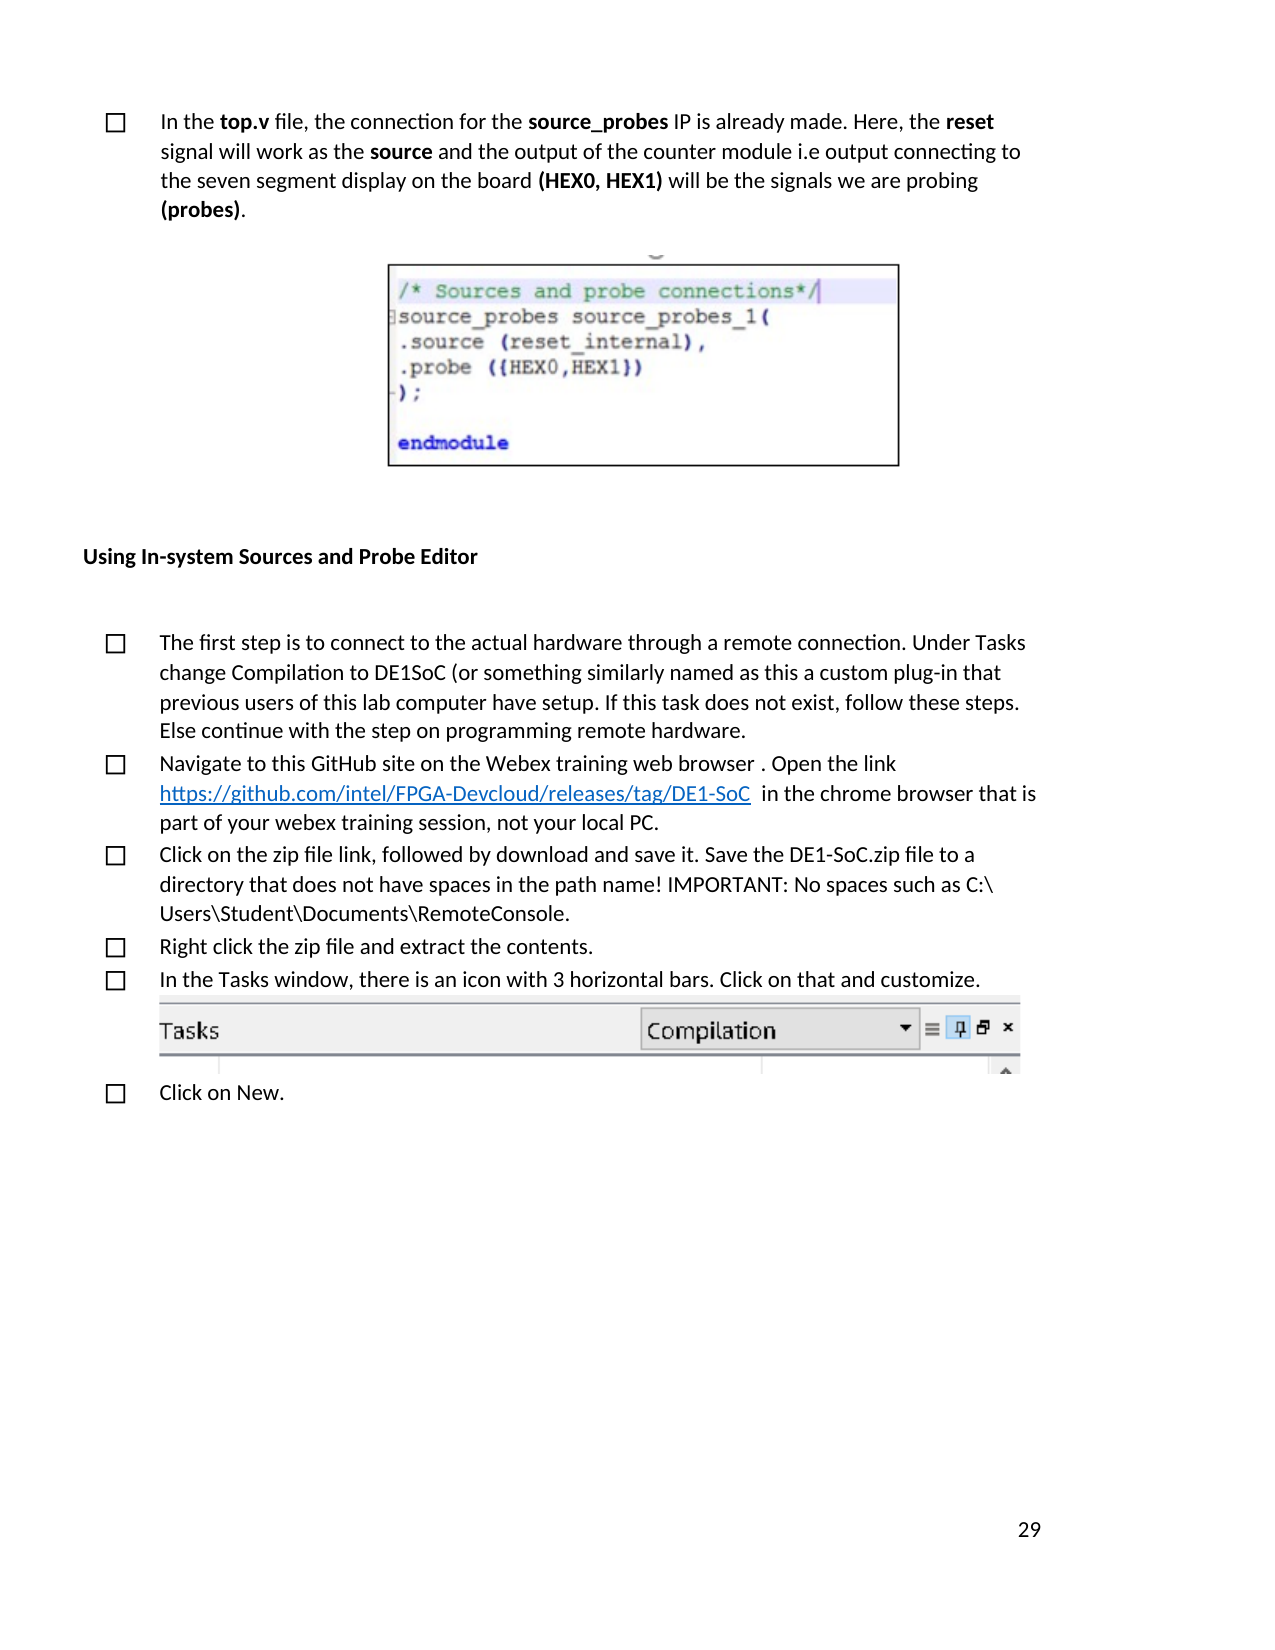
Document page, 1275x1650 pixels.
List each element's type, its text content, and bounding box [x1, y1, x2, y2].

list Click on the zip file link, followed by download and save it. Save the DE1-SoC.zip file to a directory that does not have spaces in the path name! IMPORTANT: No spaces such as C:\Users\Student\Documents\RemoteConsole. [122, 838, 1041, 928]
list Click on New. [122, 1076, 1041, 1107]
list Right click the zip file and extract the contents. [122, 930, 1041, 961]
list Navigate to this GitHub site on the Webex training web browser . Open the link https://github.com/intel/FPGA-Devcloud/releases/tag/DE1-SoC in the chrome browser that is part of your webex training session, not your local PC. [122, 747, 1041, 836]
list In the top.v file, the connection for the source_probes IP is already made. Here, the reset signal will work as the source and the output of the counter module i.e output connecting to the seven segment display on the board (HEX0, HEX1) will be the signals we are probing (probes). [122, 105, 1041, 223]
list The first step is to connect to the actual hardware through a remote connection. Under Tasks change Compilation to DE1SoC (or something similarly named as this a custom plug-in that previous users of this lab computer have setup. If this task does not exist, follow these steps. Else continue with the step on programming remote hardware. [122, 626, 1041, 745]
picture [159, 995, 1021, 1074]
subtitle Using In-system Sources and Probe Editor [83, 542, 1172, 570]
picture [374, 255, 920, 487]
